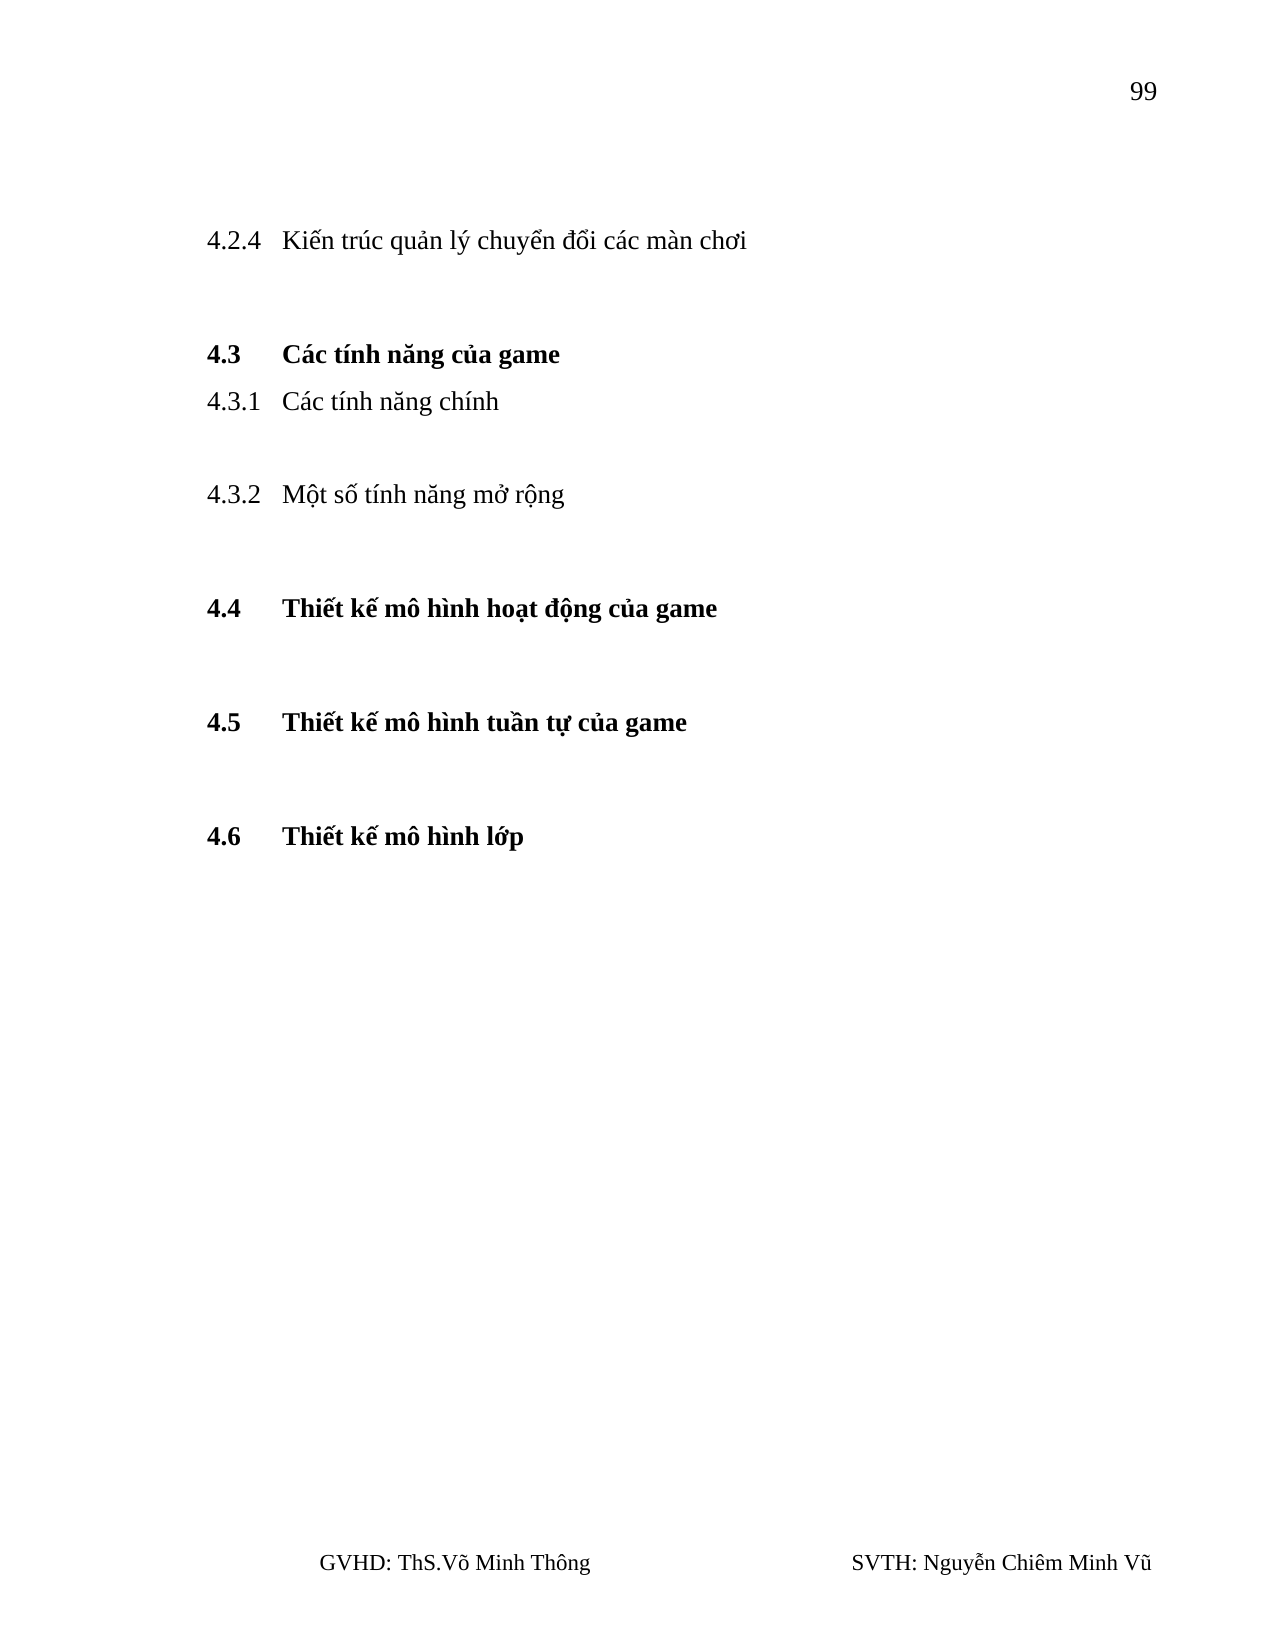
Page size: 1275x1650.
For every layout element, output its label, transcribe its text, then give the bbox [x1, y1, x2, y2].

subtitle Thiết kế mô hình tuần tự của game [207, 706, 1157, 737]
subtitle Các tính năng chính [207, 385, 1157, 416]
subtitle Một số tính năng mở rộng [207, 478, 1157, 509]
subtitle Thiết kế mô hình hoạt động của game [207, 592, 1157, 623]
subtitle Các tính năng của game [207, 338, 1157, 369]
subtitle Kiến trúc quản lý chuyển đổi các màn chơi [207, 224, 1157, 255]
subtitle Thiết kế mô hình lớp [207, 821, 1157, 852]
